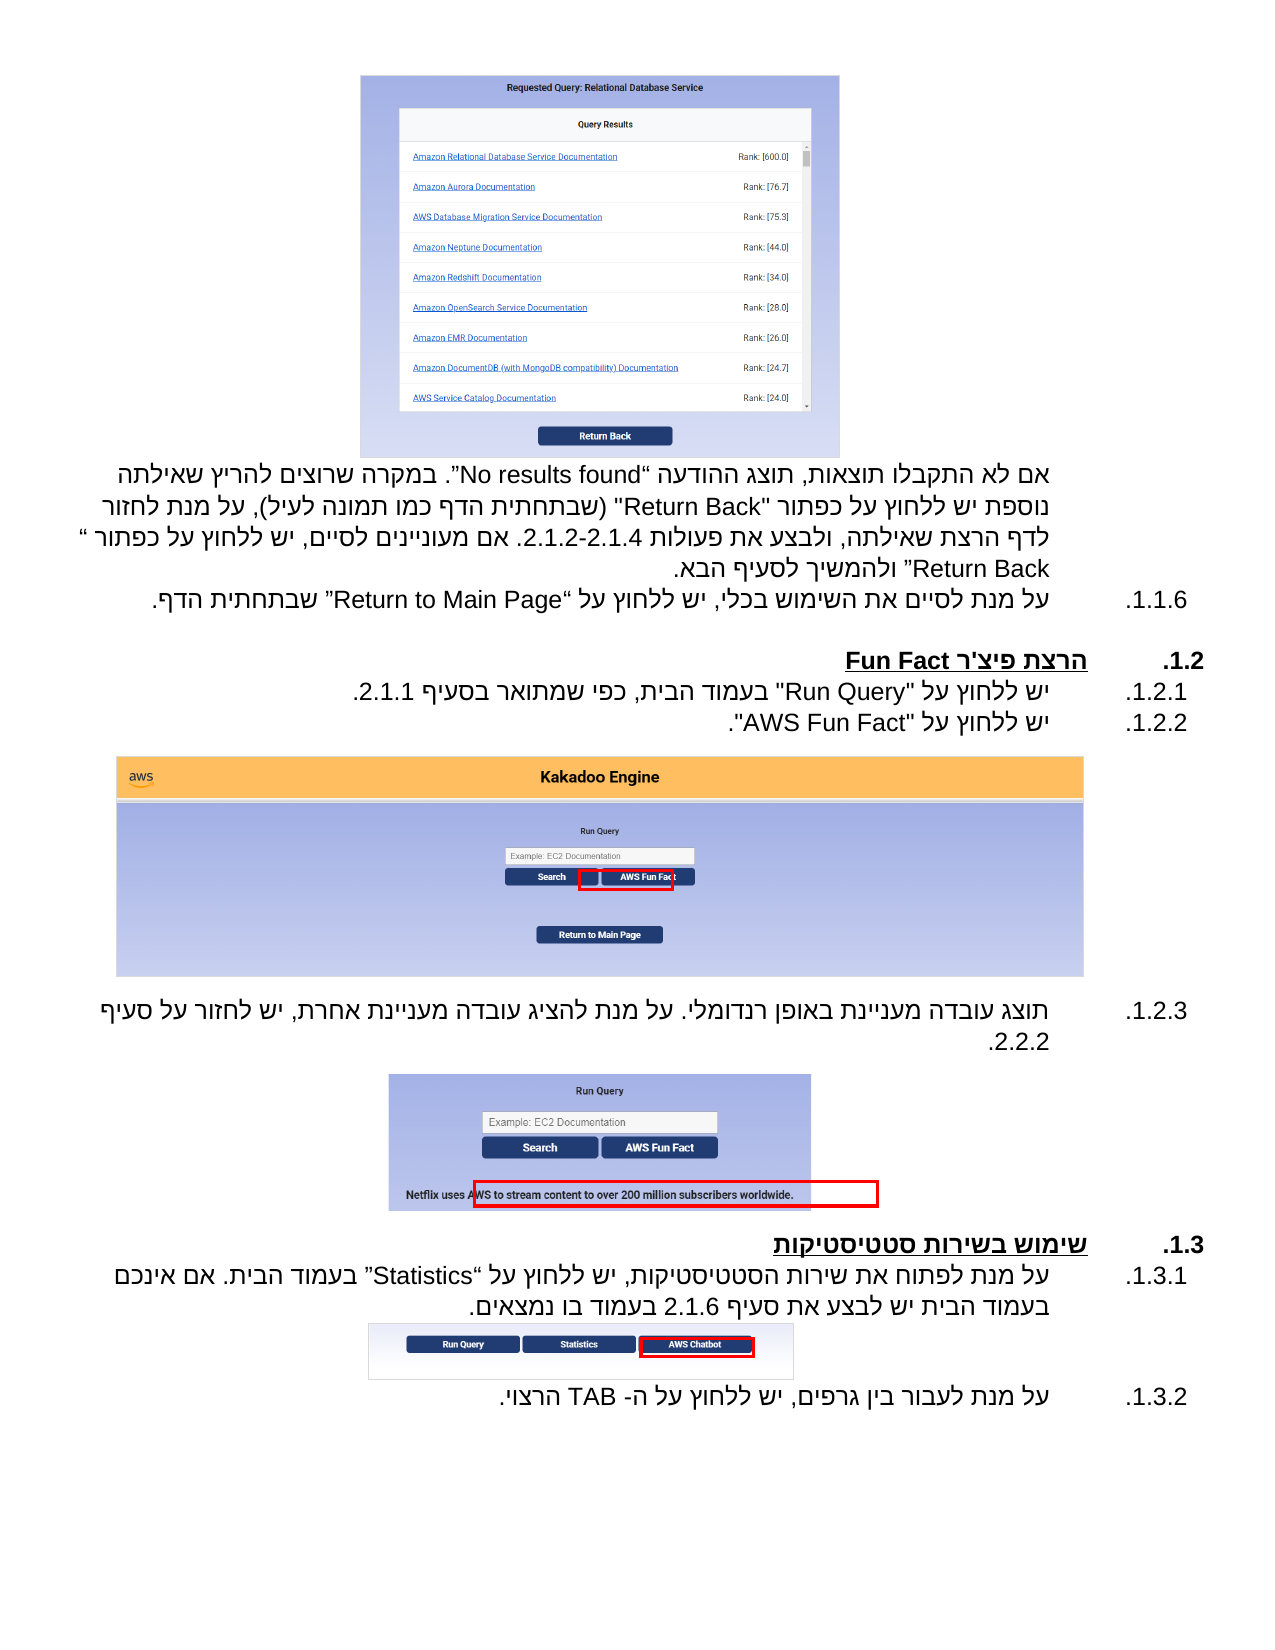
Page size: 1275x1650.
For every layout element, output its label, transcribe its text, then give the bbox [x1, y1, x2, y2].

list תוצג עובדה מעניינת באופן רנדומלי. על מנת להציג עובדה מעניינת אחרת, יש לחזור על סעיף 2.2.2. [75, 996, 1125, 1056]
list על מנת לפתוח את שירות הסטטיסטיקות, יש ללחוץ על “Statistics” בעמוד הבית. אם אינכם בעמוד הבית יש לבצע את סעיף 2.1.6 בעמוד בו נמצאים. [75, 1261, 1125, 1321]
picture [117, 757, 1083, 976]
list הרצת פיצ'ר Fun Fact [75, 646, 1162, 674]
picture [388, 1074, 812, 1211]
list יש ללחוץ על "AWS Fun Fact". [75, 708, 1125, 737]
list אם לא התקבלו תוצאות, תוצג ההודעה “No results found”. במקרה שרוצים להריץ שאילתה נוספת יש ללחוץ על כפתור "Return Back" (שבתחתית הדף כמו תמונה לעיל), על מנת לחזור לדף הרצת שאילתה, ולבצע את פעולות 2.1.2-2.1.4. אם מעוניינים לסיים, יש ללחוץ על כפתור “Return Back” ולהמשיך לסעיף הבא. [75, 460, 1050, 582]
list על מנת לסיים את השימוש בכלי, יש ללחוץ על “Return to Main Page” שבתחתית הדף. [75, 584, 1125, 643]
picture [369, 1324, 793, 1379]
list יש ללחוץ על "Run Query" בעמוד הבית, כפי שמתואר בסעיף 2.1.1. [75, 677, 1125, 706]
list על מנת לעבור בין גרפים, יש ללחוץ על ה- TAB הרצוי. [75, 1382, 1125, 1411]
list שימוש בשירות סטטיסטיקות [75, 1230, 1162, 1259]
picture [361, 76, 839, 457]
picture [476, 1183, 812, 1204]
